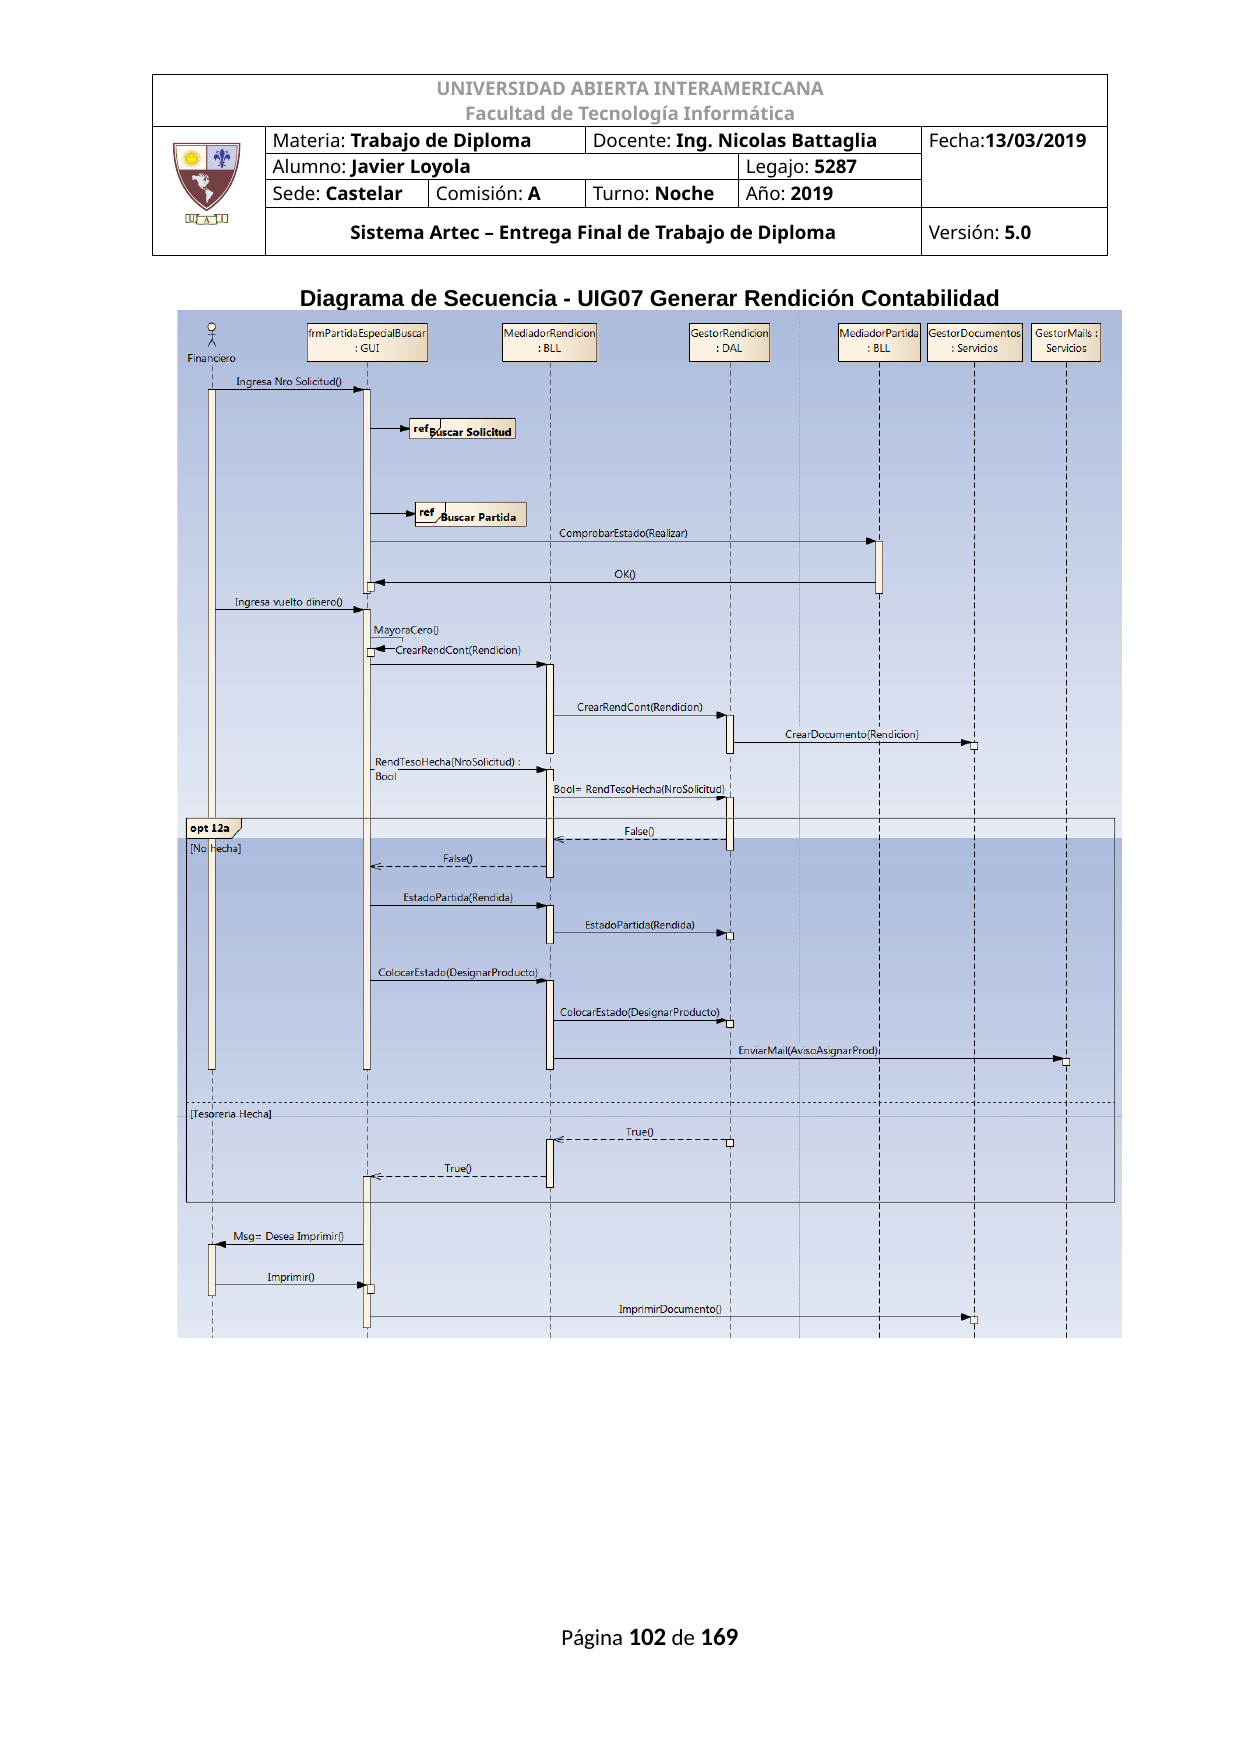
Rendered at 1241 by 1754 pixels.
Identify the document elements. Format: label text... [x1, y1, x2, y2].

text Diagrama de Secuencia - UIG07 Generar Rendición Contabilidad [177, 284, 1122, 310]
picture [157, 136, 257, 228]
picture [177, 310, 1122, 1338]
